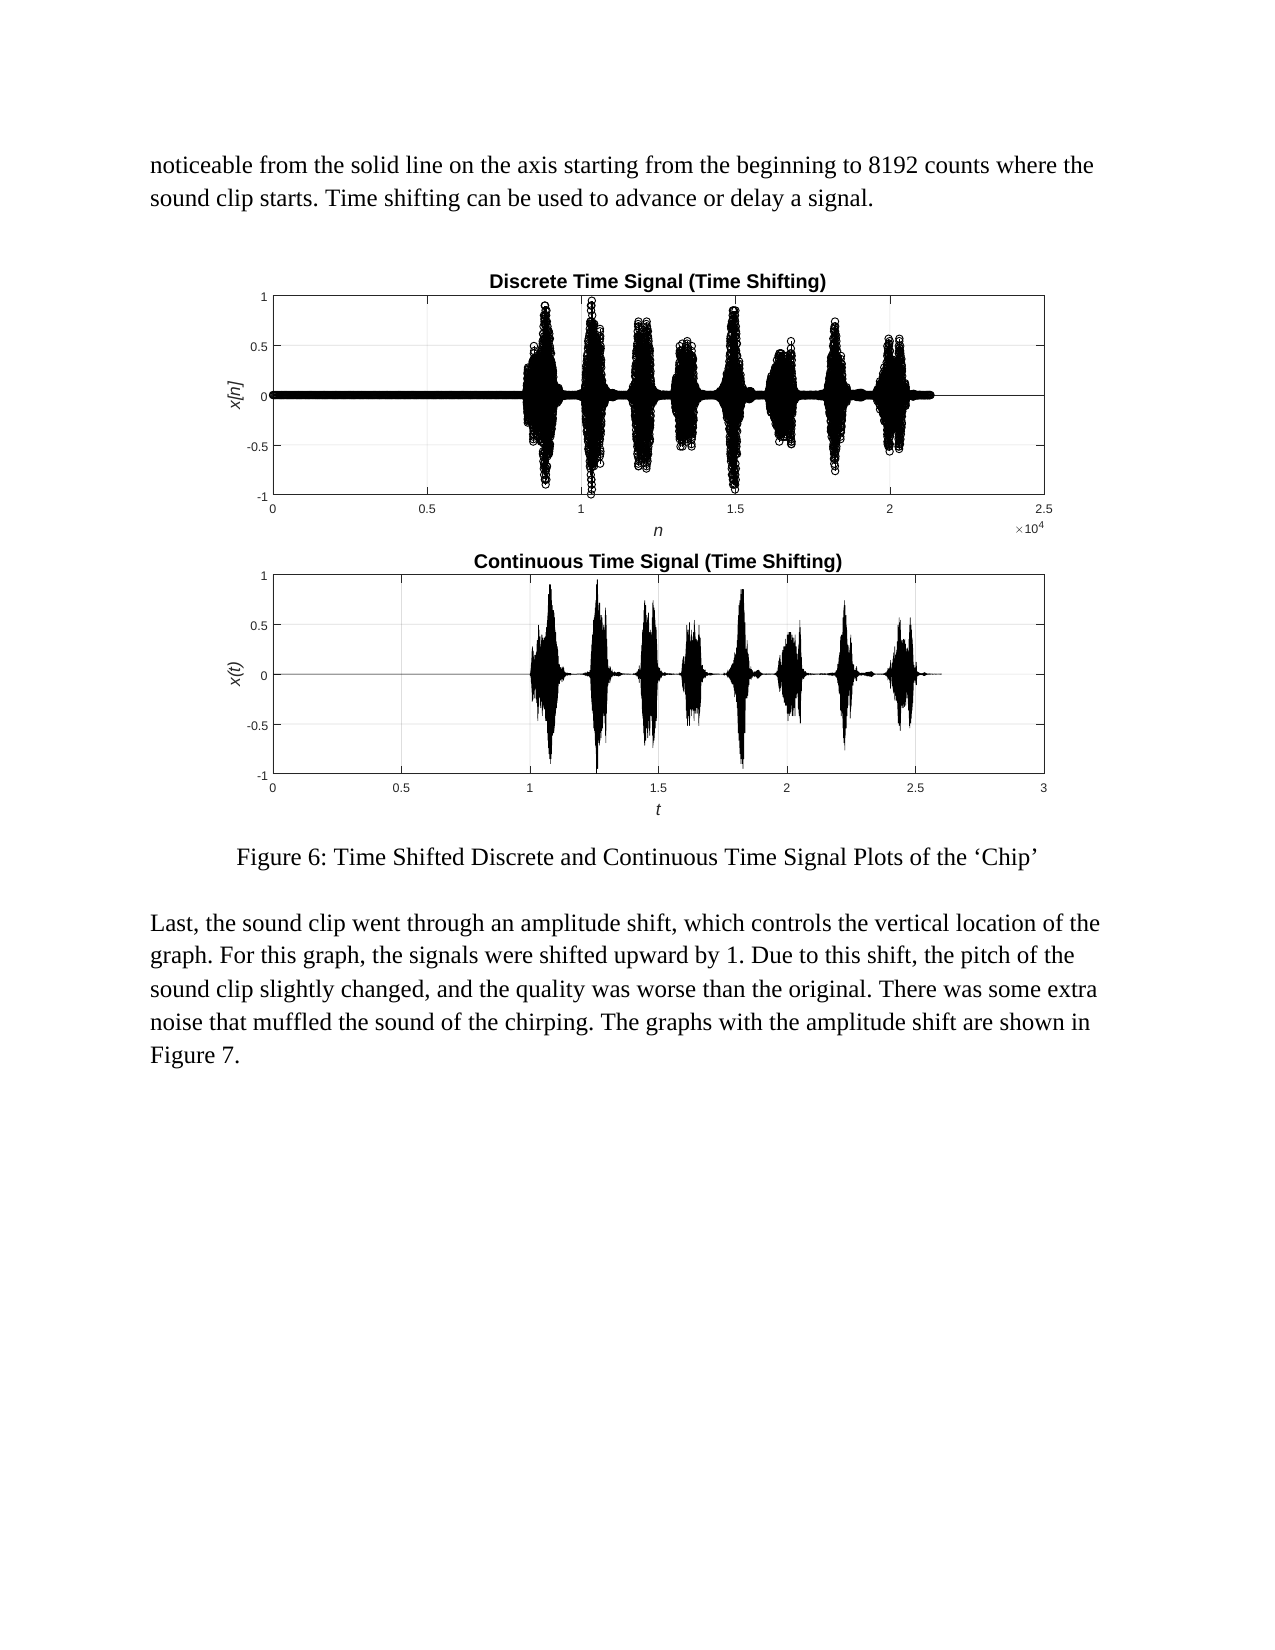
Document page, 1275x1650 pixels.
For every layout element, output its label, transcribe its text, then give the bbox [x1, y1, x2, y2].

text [150, 150, 1125, 212]
text Last, the sound clip went through an amplitude shift, which controls the vertical location of the graph. For this graph, the signals were shifted upward by 1. Due to this shift, the pitch of the sound clip slightly changed, and the quality was worse than the original. There was some extra noise that muffled the sound of the chirping. The graphs with the amplitude shift are shown in Figure 7. [150, 908, 1125, 1068]
text Figure 6: Time Shifted Discrete and Continuous Time Signal Plots of the ‘Chip’ [150, 842, 1125, 870]
